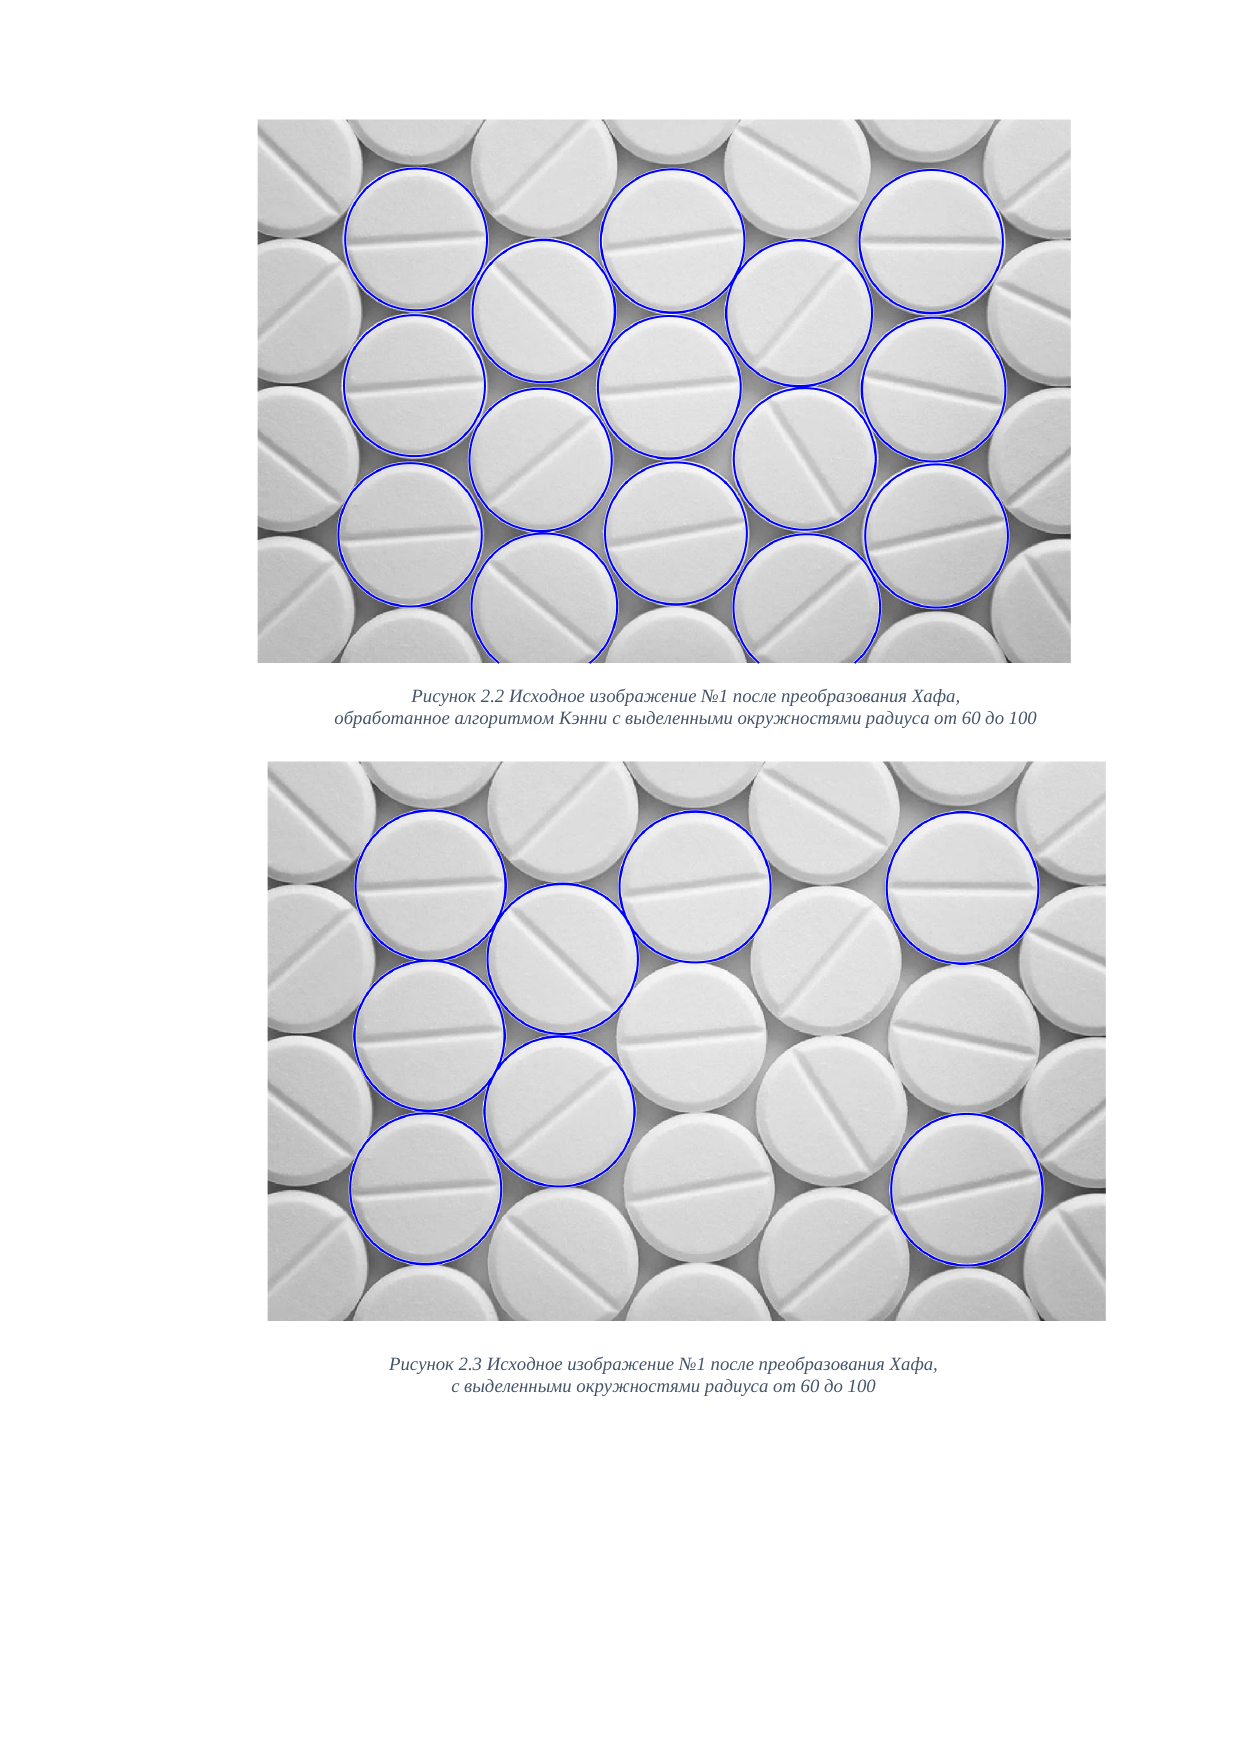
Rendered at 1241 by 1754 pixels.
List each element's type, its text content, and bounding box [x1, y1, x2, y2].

list Рисунок 2.2 Исходное изображение №1 после преобразования Хафа, [222, 685, 1152, 707]
text Рисунок 2.3 Исходное изображение №1 после преобразования Хафа, [177, 1353, 1152, 1374]
picture [266, 760, 1107, 1322]
picture [257, 118, 1072, 665]
list обработанное алгоритмом Кэнни с выделенными окружностями радиуса от 60 до 100 [222, 707, 1152, 728]
text с выделенными окружностями радиуса от 60 до 100 [177, 1374, 1152, 1396]
